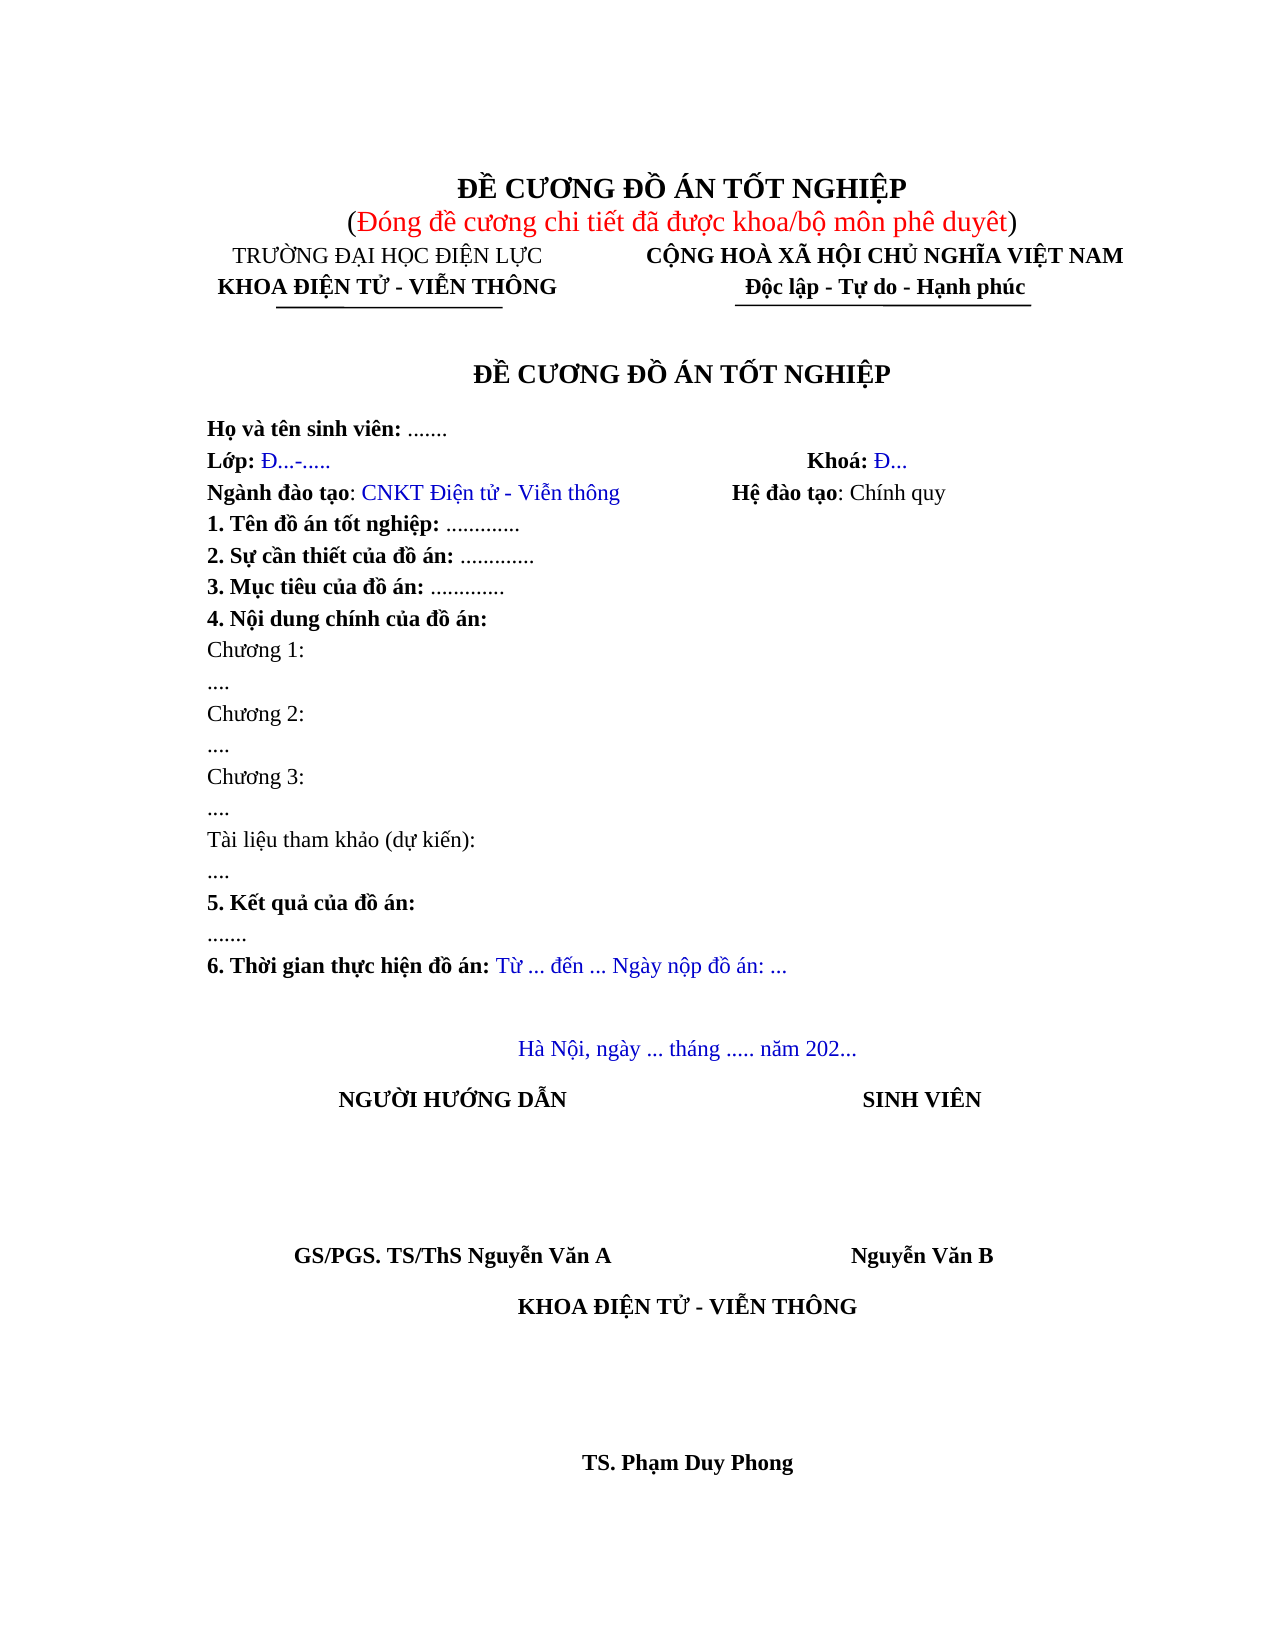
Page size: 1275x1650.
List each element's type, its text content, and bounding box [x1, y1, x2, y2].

table_header TRƯỜNG ĐẠI HỌC ĐIỆN LỰC KHOA ĐIỆN TỬ - VIỄN THÔNG [184, 238, 590, 346]
text Chương 1: [207, 636, 1157, 663]
text 5. Kết quả của đồ án: [207, 889, 1157, 915]
text (Đóng đề cương chi tiết đã được khoa/bộ môn phê duyêt) [207, 204, 1157, 238]
text ĐỀ CƯƠNG ĐỒ ÁN TỐT NGHIỆP [207, 358, 1157, 389]
text Ngành đào tạo: CNKT Điện tử - Viễn thông Hệ đào tạo: Chính quy [207, 479, 1157, 505]
text .... [207, 731, 1157, 757]
text Họ và tên sinh viên: ....... [207, 416, 1157, 442]
text 3. Mục tiêu của đồ án: ............. [207, 573, 1157, 600]
text .... [207, 794, 1157, 821]
text .... [207, 857, 1157, 884]
text 6. Thời gian thực hiện đồ án: Từ ... đến ... Ngày nộp đồ án: ... [207, 952, 1157, 978]
table_cell KHOA ĐIỆN TỬ - VIỄN THÔNG TS. Phạm Duy Phong [218, 1281, 1157, 1487]
text 4. Nội dung chính của đồ án: [207, 605, 1157, 631]
table_cell NGƯỜI HƯỚNG DẪN GS/PGS. TS/ThS Nguyễn Văn A [218, 1074, 687, 1281]
text ĐỀ CƯƠNG ĐỒ ÁN TỐT NGHIỆP [207, 171, 1157, 204]
text Tài liệu tham khảo (dự kiến): [207, 826, 1157, 852]
table_header CỘNG HOÀ XÃ HỘI CHỦ NGHĨA VIỆT NAM Độc lập - Tự do - Hạnh phúc [590, 238, 1179, 346]
text 1. Tên đồ án tốt nghiệp: ............. [207, 510, 1157, 537]
text Lớp: Đ...-..... Khoá: Đ... [207, 447, 1157, 473]
text Chương 3: [207, 763, 1157, 789]
table_cell SINH VIÊN Nguyễn Văn B [687, 1074, 1157, 1281]
text .... [207, 668, 1157, 694]
text 2. Sự cần thiết của đồ án: ............. [207, 542, 1157, 568]
table_header Hà Nội, ngày ... tháng ..... năm 202... [218, 1023, 1157, 1074]
text ....... [207, 921, 1157, 947]
text Chương 2: [207, 699, 1157, 726]
